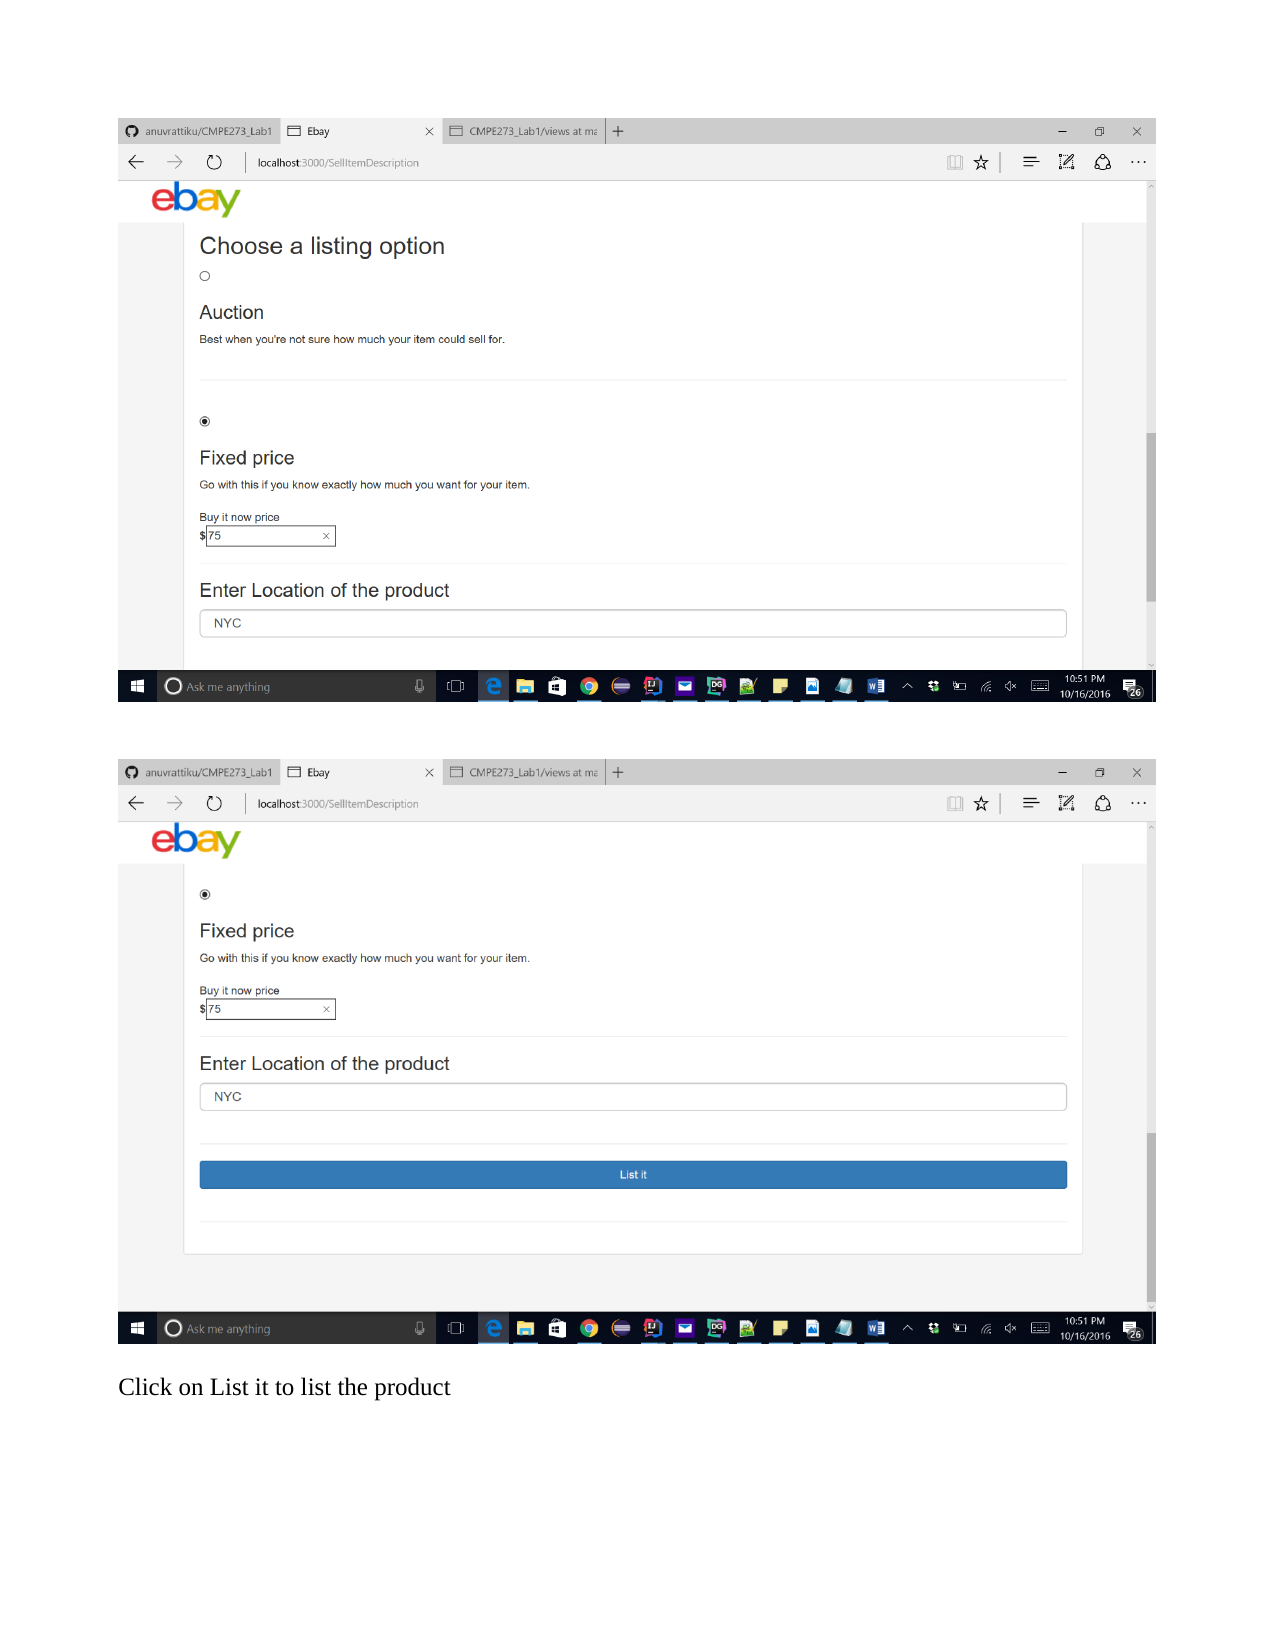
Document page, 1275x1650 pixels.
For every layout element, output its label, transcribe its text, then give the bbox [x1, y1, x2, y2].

text Click on List it to list the product [118, 1372, 1157, 1401]
picture [118, 118, 1156, 702]
picture [118, 759, 1156, 1344]
